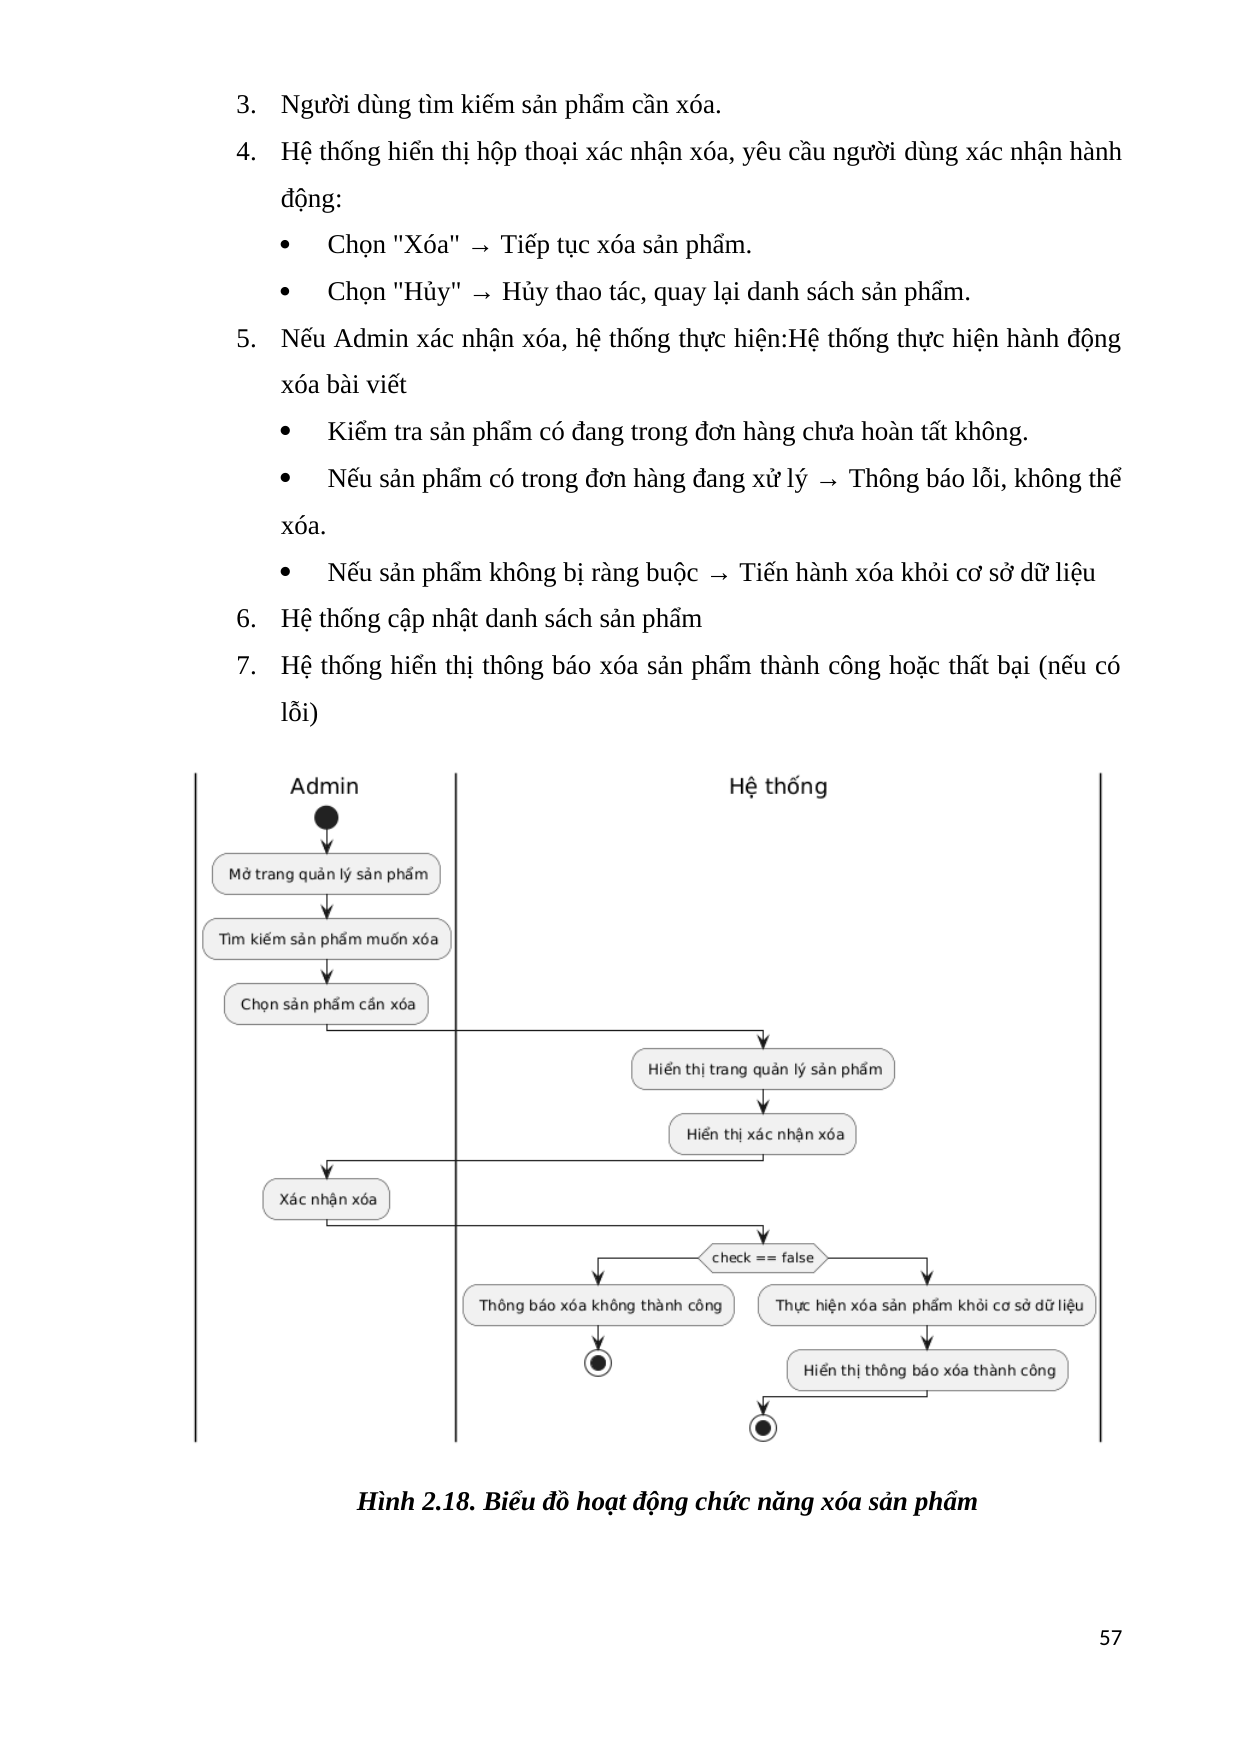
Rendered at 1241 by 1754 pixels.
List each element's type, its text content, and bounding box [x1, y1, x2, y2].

list Nếu Admin xác nhận xóa, hệ thống thực hiện:Hệ thống thực hiện hành động xóa bài viết [236, 322, 1122, 400]
list Hệ thống cập nhật danh sách sản phẩm [236, 602, 1122, 634]
picture [177, 759, 1123, 1454]
list Kiểm tra sản phẩm có đang trong đơn hàng chưa hoàn tất không. [281, 415, 1122, 447]
list Nếu sản phẩm có trong đơn hàng đang xử lý → Thông báo lỗi, không thể xóa. [281, 462, 1122, 540]
list Nếu sản phẩm không bị ràng buộc → Tiến hành xóa khỏi cơ sở dữ liệu [281, 556, 1122, 587]
list Chọn "Xóa" → Tiếp tục xóa sản phẩm. [281, 229, 1122, 260]
list Người dùng tìm kiếm sản phẩm cần xóa. [236, 89, 1122, 120]
list Hệ thống hiển thị hộp thoại xác nhận xóa, yêu cầu người dùng xác nhận hành động: [236, 135, 1122, 213]
list Hệ thống hiển thị thông báo xóa sản phẩm thành công hoặc thất bại (nếu có lỗi) [236, 649, 1122, 727]
text Hình 2.18. Biểu đồ hoạt động chức năng xóa sản phẩm [215, 1484, 1122, 1516]
list Chọn "Hủy" → Hủy thao tác, quay lại danh sách sản phẩm. [281, 275, 1122, 306]
